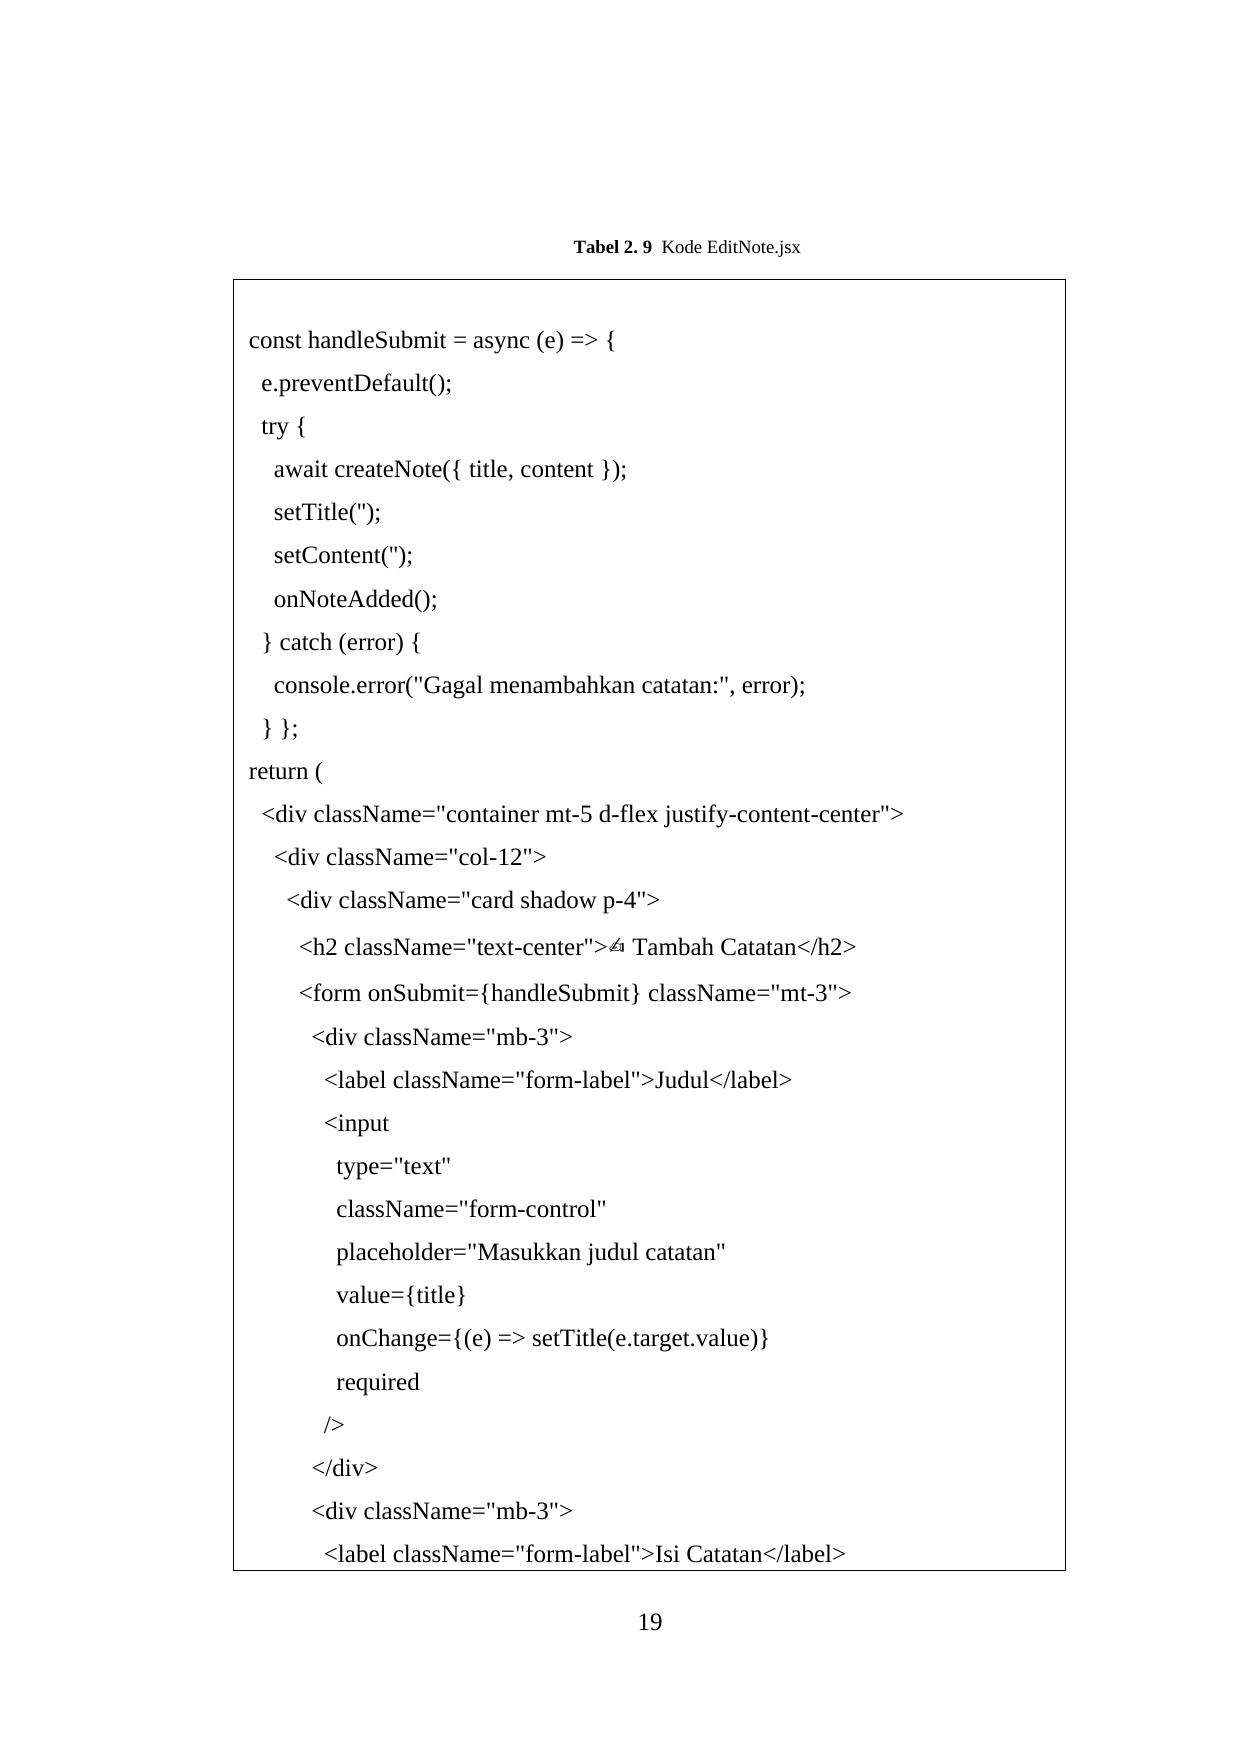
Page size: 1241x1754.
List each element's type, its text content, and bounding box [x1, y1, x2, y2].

text await createNote({ title, content }); [234, 451, 1065, 483]
text const handleSubmit = async (e) => { [234, 322, 1065, 354]
text placeholder="Masukkan judul catatan" [234, 1234, 1065, 1266]
text try { [234, 408, 1065, 440]
text <div className="card shadow p-4"> [234, 882, 1065, 914]
text /> [234, 1407, 1065, 1438]
text type="text" [234, 1148, 1065, 1180]
text className="form-control" [234, 1191, 1065, 1223]
text e.preventDefault(); [234, 365, 1065, 397]
text } catch (error) { [234, 624, 1065, 656]
text <div className="mb-3"> [234, 1493, 1065, 1525]
text return ( [234, 753, 1065, 785]
text <label className="form-label">Isi Catatan</label> [234, 1536, 1065, 1570]
text <div className="col-12"> [234, 839, 1065, 871]
text <label className="form-label">Judul</label> [234, 1062, 1065, 1093]
text setContent(''); [234, 537, 1065, 569]
text Tabel 2. 9 Kode EditNote.jsx [236, 236, 1063, 258]
text <h2 className="text-center">✍ Tambah Catatan</h2> [234, 926, 1065, 962]
text <form onSubmit={handleSubmit} className="mt-3"> [234, 975, 1065, 1007]
text <div className="mb-3"> [234, 1018, 1065, 1050]
text <input [234, 1105, 1065, 1137]
text } }; [234, 710, 1065, 742]
text onNoteAdded(); [234, 581, 1065, 612]
text required [234, 1363, 1065, 1395]
text </div> [234, 1450, 1065, 1482]
text value={title} [234, 1277, 1065, 1309]
text console.error("Gagal menambahkan catatan:", error); [234, 667, 1065, 699]
text setTitle(''); [234, 494, 1065, 526]
text onChange={(e) => setTitle(e.target.value)} [234, 1320, 1065, 1352]
text <div className="container mt-5 d-flex justify-content-center"> [234, 796, 1065, 828]
